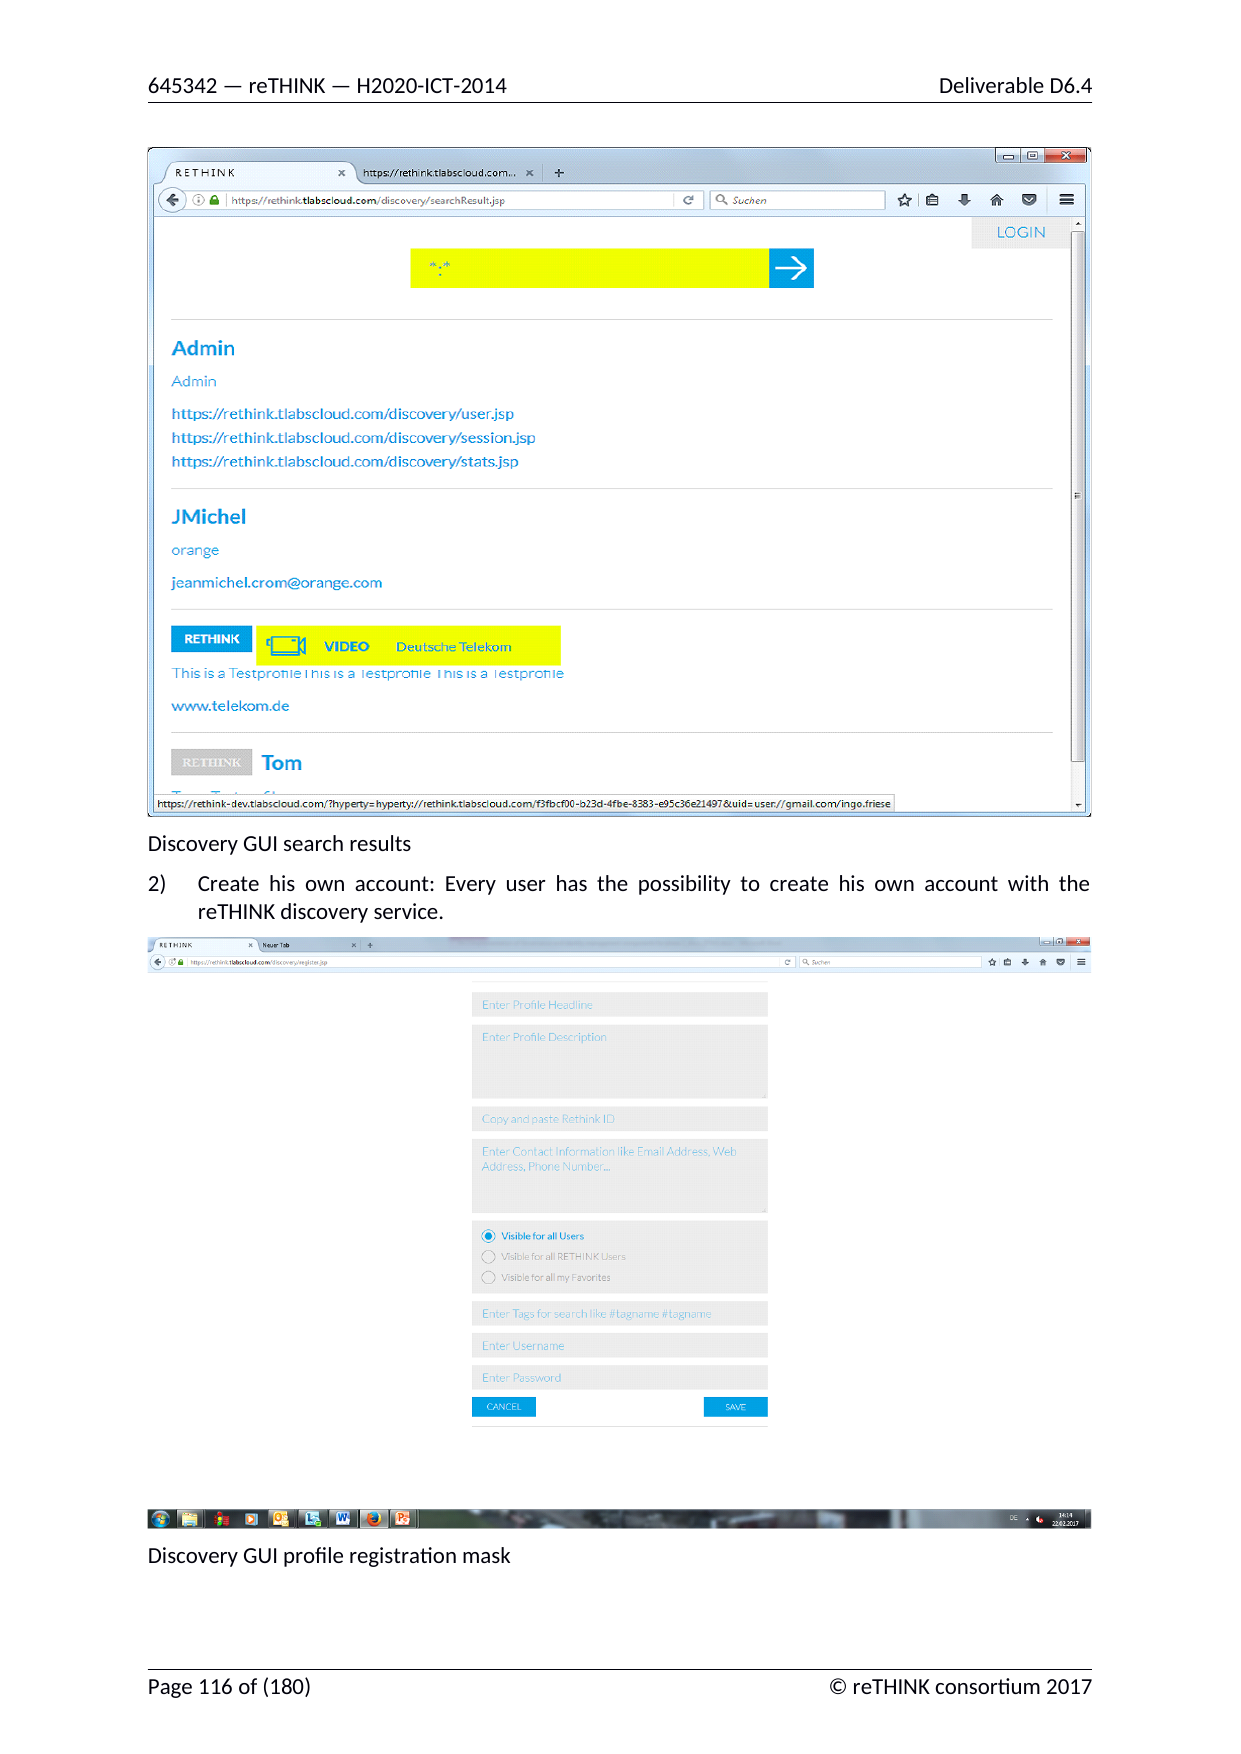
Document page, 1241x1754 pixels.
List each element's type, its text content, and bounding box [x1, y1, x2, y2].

text Discovery GUI search results [148, 829, 1092, 857]
picture [147, 147, 1092, 817]
picture [147, 937, 1092, 1529]
text Discovery GUI profile registration mask [148, 1541, 1092, 1569]
list Create his own account: Every user has the possibility to create his own account with the reTHINK discovery service. [148, 869, 1092, 925]
